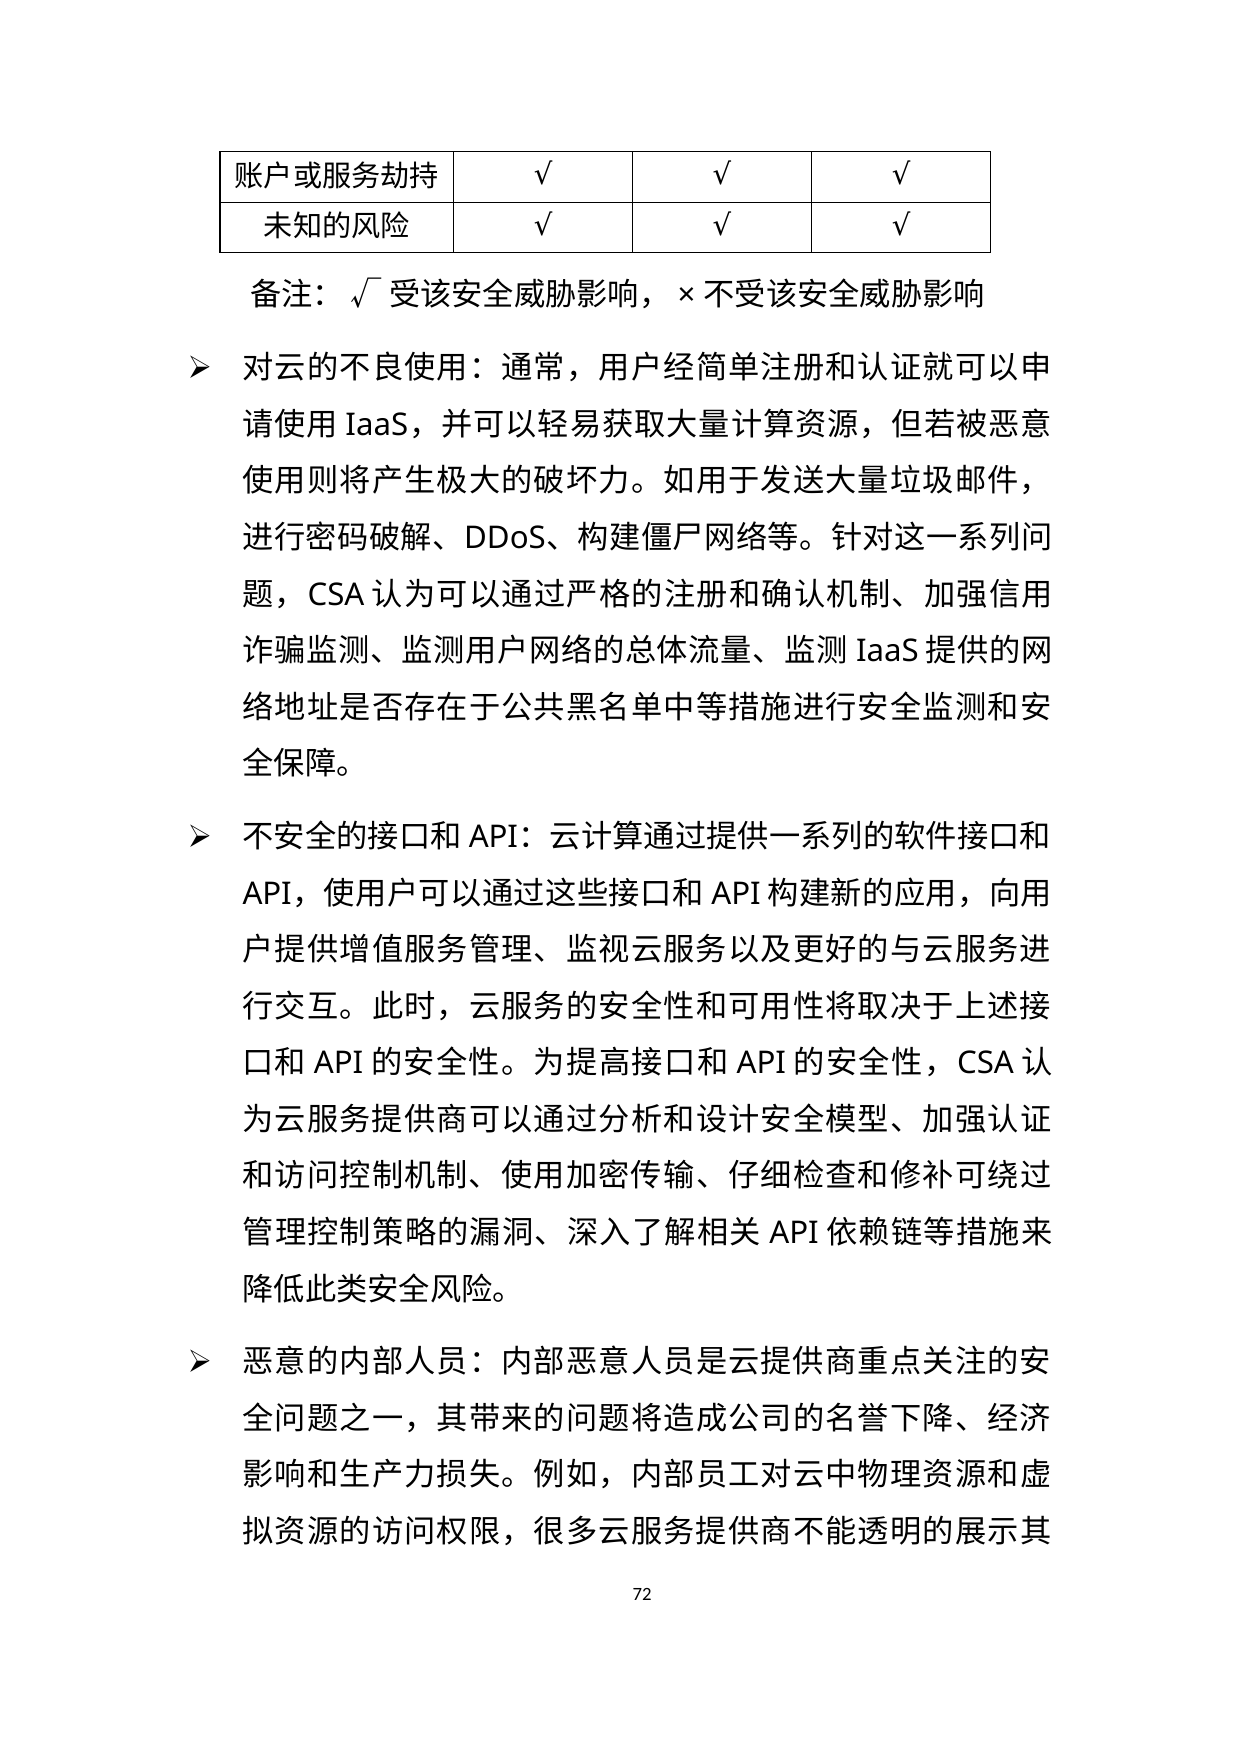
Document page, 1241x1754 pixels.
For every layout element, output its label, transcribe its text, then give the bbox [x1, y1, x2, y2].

table_cell √ [812, 203, 990, 252]
table_cell √ [633, 152, 811, 202]
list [187, 1336, 1053, 1551]
table_cell √ [812, 152, 990, 202]
table_cell √ [633, 203, 811, 252]
list 对云的不良使用：通常，用户经简单注册和认证就可以申请使用IaaS，并可以轻易获取大量计算资源，但若被恶意使用则将产生极大的破坏力。如用于发送大量垃圾邮件，进行密码破解、DDoS、构建僵尸网络等。针对这一系列问题，CSA认为可以通过严格的注册和确认机制、加强信用诈骗监测、监测用户网络的总体流量、监测IaaS提供的网络地址是否存在于公共黑名单中等措施进行安全监测和安全保障。 [187, 342, 1053, 784]
table_cell 未知的风险 [221, 203, 453, 252]
table_cell 账户或服务劫持 [221, 152, 453, 202]
list 不安全的接口和API：云计算通过提供一系列的软件接口和API，使用户可以通过这些接口和API构建新的应用，向用户提供增值服务管理、监视云服务以及更好的与云服务进行交互。此时，云服务的安全性和可用性将取决于上述接口和API的安全性。为提高接口和API的安全性，CSA认为云服务提供商可以通过分析和设计安全模型、加强认证和访问控制机制、使用加密传输、仔细检查和修补可绕过管理控制策略的漏洞、深入了解相关API依赖链等措施来降低此类安全风险。 [187, 811, 1053, 1309]
table_cell √ [454, 203, 632, 252]
text 备注： √ 受该安全威胁影响， × 不受该安全威胁影响 [187, 269, 1053, 315]
table_cell √ [454, 152, 632, 202]
